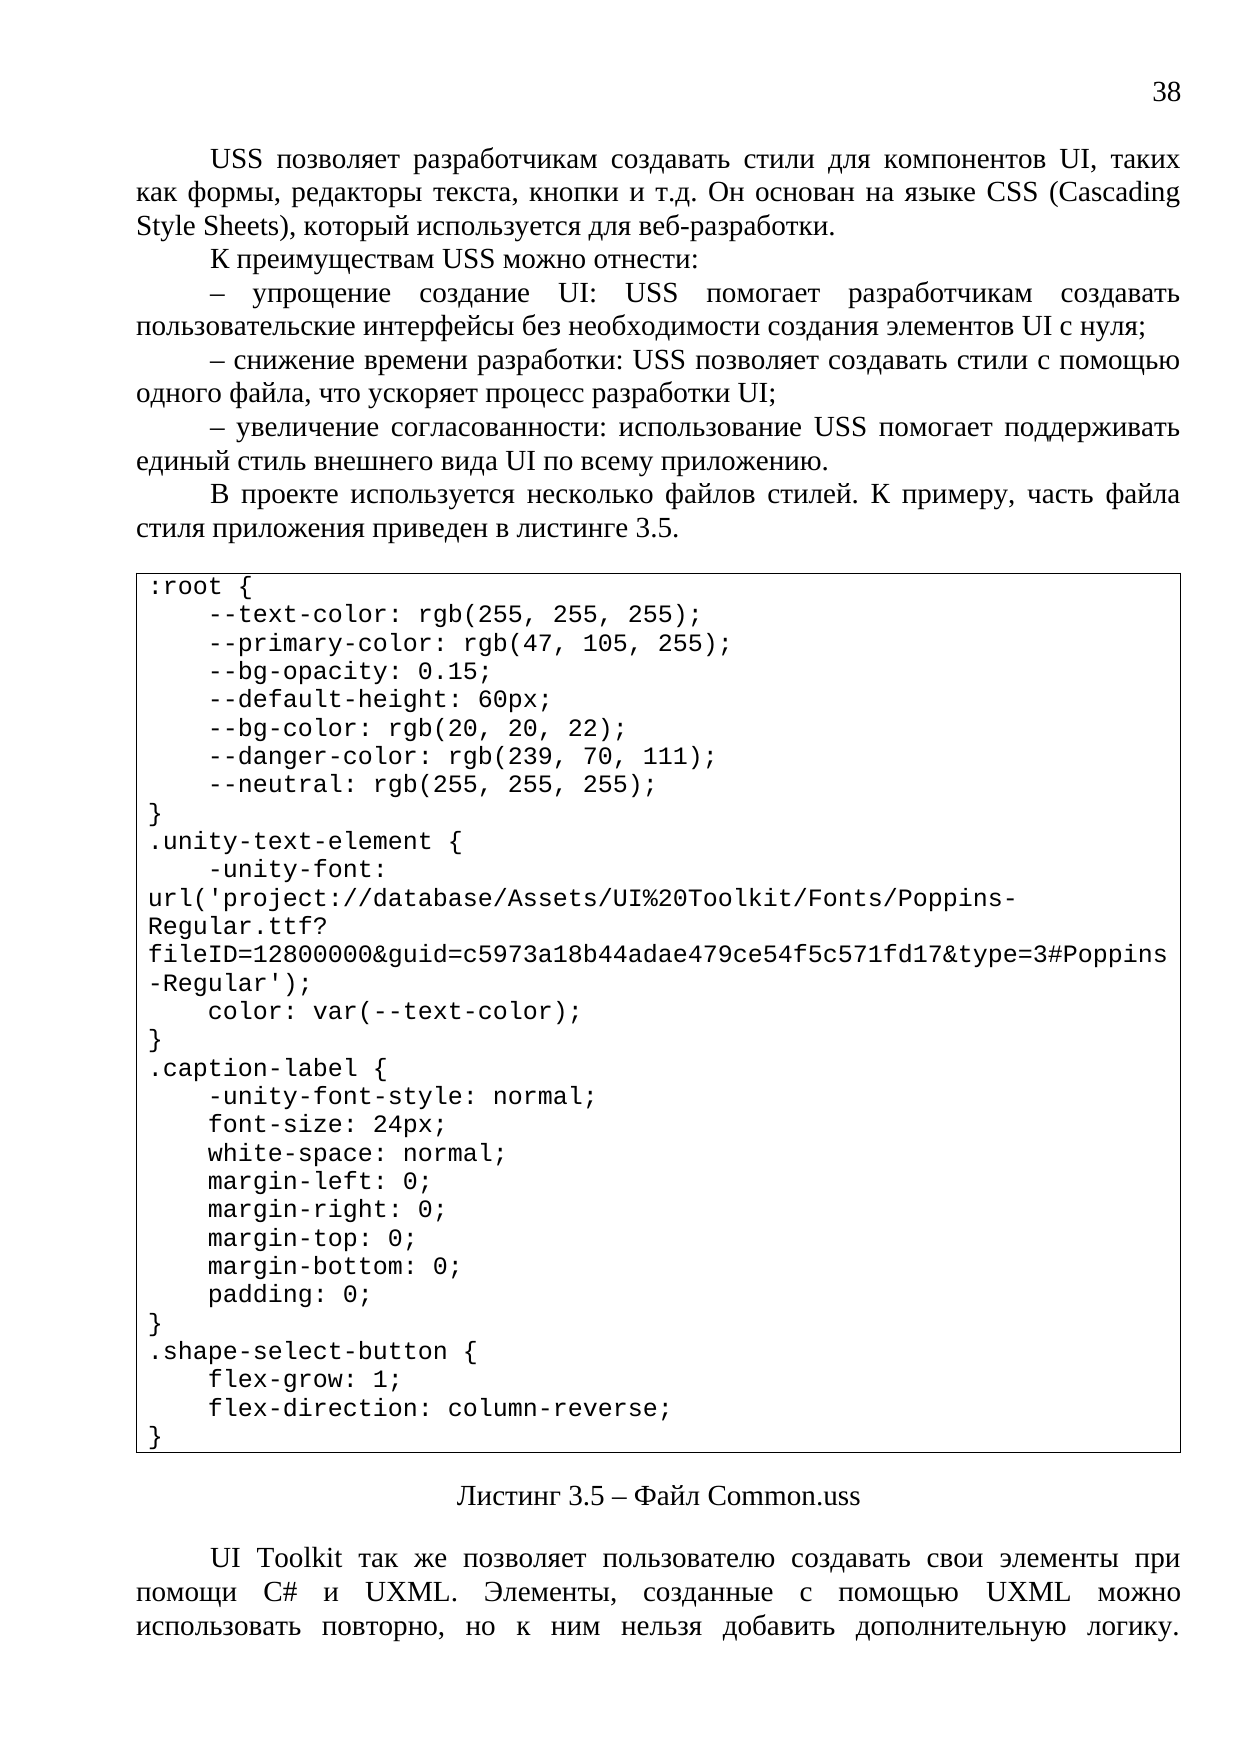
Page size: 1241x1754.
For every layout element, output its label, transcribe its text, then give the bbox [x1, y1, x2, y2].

table_header :root { --text-color: rgb(255, 255, 255); --primary-color: rgb(47, 105, 255); --bg-opacity: 0.15; --default-height: 60px; --bg-color: rgb(20, 20, 22); --danger-color: rgb(239, 70, 111); --neutral: rgb(255, 255, 255); } .unity-text-element { -unity-font: url('project://database/Assets/UI%20Toolkit/Fonts/Poppins-Regular.ttf?fileID=12800000&guid=c5973a18b44adae479ce54f5c571fd17&type=3#Poppins-Regular'); color: var(--text-color); } .caption-label { -unity-font-style: normal; font-size: 24px; white-space: normal; margin-left: 0; margin-right: 0; margin-top: 0; margin-bottom: 0; padding: 0; } .shape-select-button { flex-grow: 1; flex-direction: column-reverse; } [137, 574, 1180, 1452]
text Листинг 3.5 – Файл Common.uss [136, 1478, 1181, 1511]
text – снижение времени разработки: USS позволяет создавать стили с помощью одного файла, что ускоряет процесс разработки UI; [136, 342, 1181, 409]
text В проекте используется несколько файлов стилей. К примеру, часть файла стиля приложения приведен в листинге 3.5. [136, 476, 1181, 543]
text USS позволяет разработчикам создавать стили для компонентов UI, таких как формы, редакторы текста, кнопки и т.д. Он основан на языке CSS (Cascading Style Sheets), который используется для веб-разработки. [136, 141, 1181, 241]
text – увеличение согласованности: использование USS помогает поддерживать единый стиль внешнего вида UI по всему приложению. [136, 409, 1181, 476]
text К преимуществам USS можно отнести: [136, 241, 1181, 275]
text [136, 1541, 1181, 1641]
text – упрощение создание UI: USS помогает разработчикам создавать пользовательские интерфейсы без необходимости создания элементов UI с нуля; [136, 275, 1181, 342]
